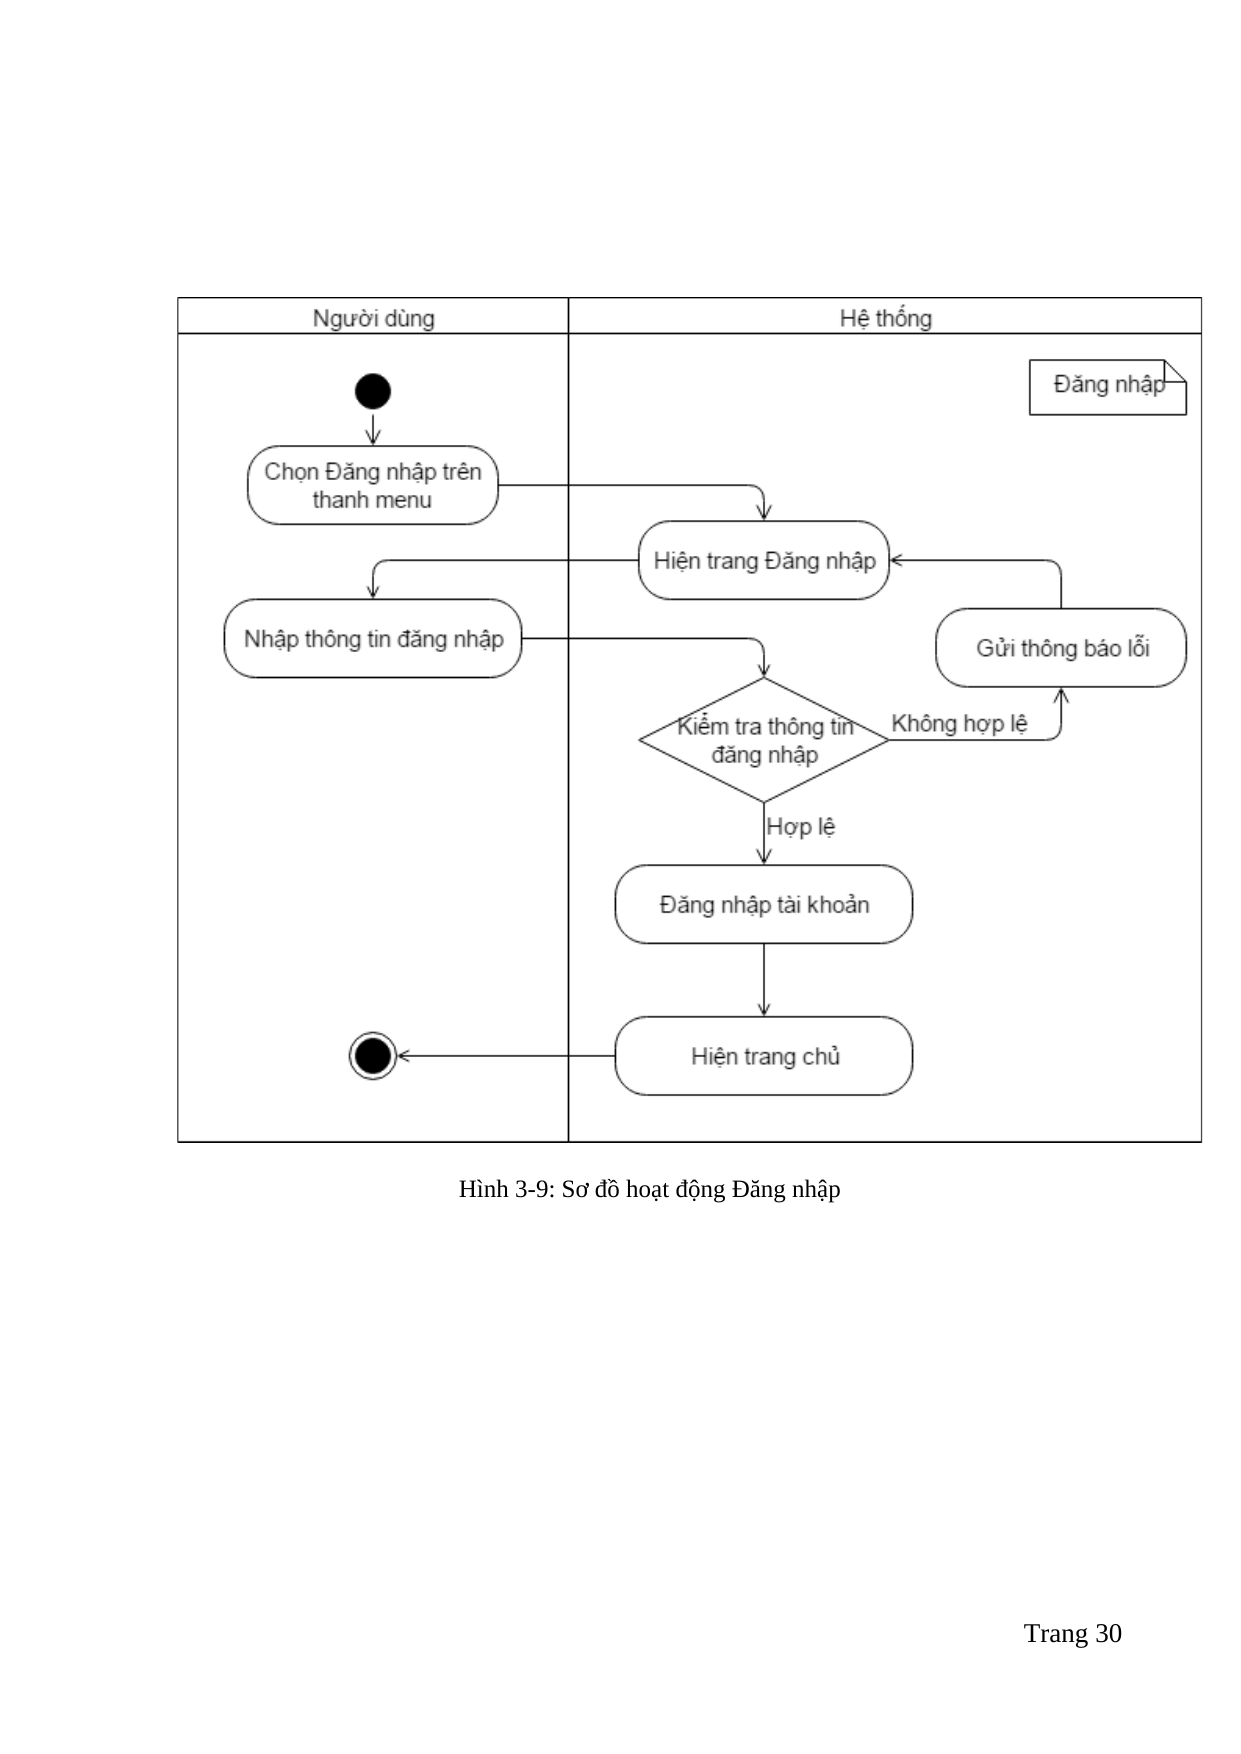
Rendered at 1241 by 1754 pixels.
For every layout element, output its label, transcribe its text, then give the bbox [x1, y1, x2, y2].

text Hình -: Sơ đồ hoạt động Đăng nhập [177, 1174, 1122, 1203]
picture [177, 297, 1203, 1143]
